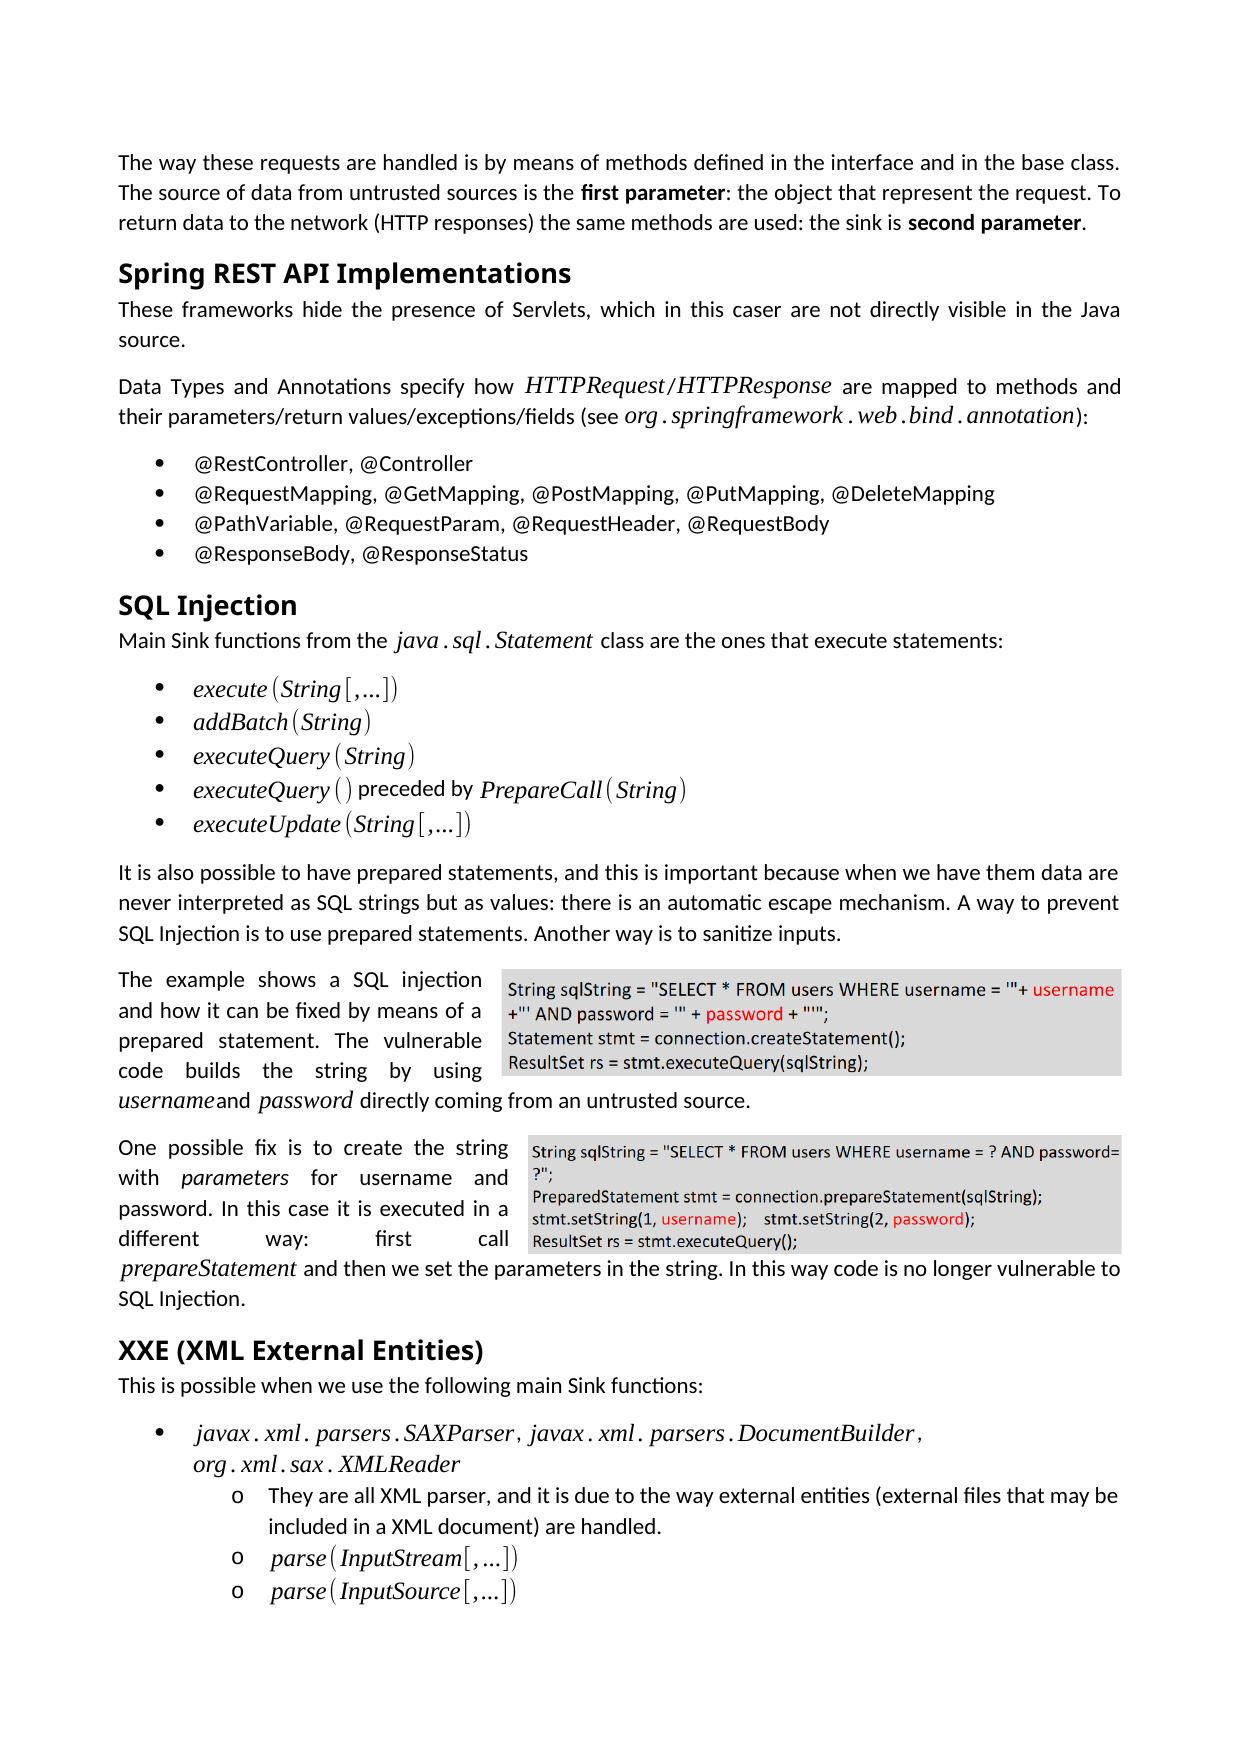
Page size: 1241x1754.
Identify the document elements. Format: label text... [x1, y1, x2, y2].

list They are all XML parser, and it is due to the way external entities (external files that may be included in a XML document) are handled. [231, 1481, 1122, 1540]
subtitle Spring REST API Implementations [118, 255, 1122, 292]
list @RestController, @Controller [156, 449, 1122, 477]
text This is possible when we use the following main Sink functions: [118, 1371, 1122, 1399]
list @ResponseBody, @ResponseStatus [156, 539, 1122, 567]
subtitle XXE (XML External Entities) [118, 1331, 1122, 1368]
text It is also possible to have prepared statements, and this is important because when we have them data are never interpreted as SQL strings but as values: there is an automatic escape mechanism. A way to prevent SQL Injection is to use prepared statements. Another way is to sanitize inputs. [118, 858, 1122, 947]
text These frameworks hide the presence of Servlets, which in this caser are not directly visible in the Java source. [118, 295, 1122, 353]
list @RequestMapping, @GetMapping, @PostMapping, @PutMapping, @DeleteMapping [156, 479, 1122, 507]
text Data Types and Annotations specify how / are mapped to methods and their parameters/return values/exceptions/fields (see ): [118, 372, 1122, 430]
subtitle SQL Injection [118, 586, 1122, 623]
list @PathVariable, @RequestParam, @RequestHeader, @RequestBody [156, 509, 1122, 537]
text Main Sink functions from the class are the ones that execute statements: [118, 626, 1122, 654]
picture [501, 969, 1122, 1076]
list , , [156, 1418, 1122, 1479]
list preceded by [156, 773, 1122, 806]
picture [528, 1135, 1122, 1254]
text The way these requests are handled is by means of methods defined in the interface and in the base class. The source of data from untrusted sources is the first parameter: the object that represent the request. To return data to the network (HTTP responses) the same methods are used: the sink is second parameter. [118, 148, 1122, 236]
